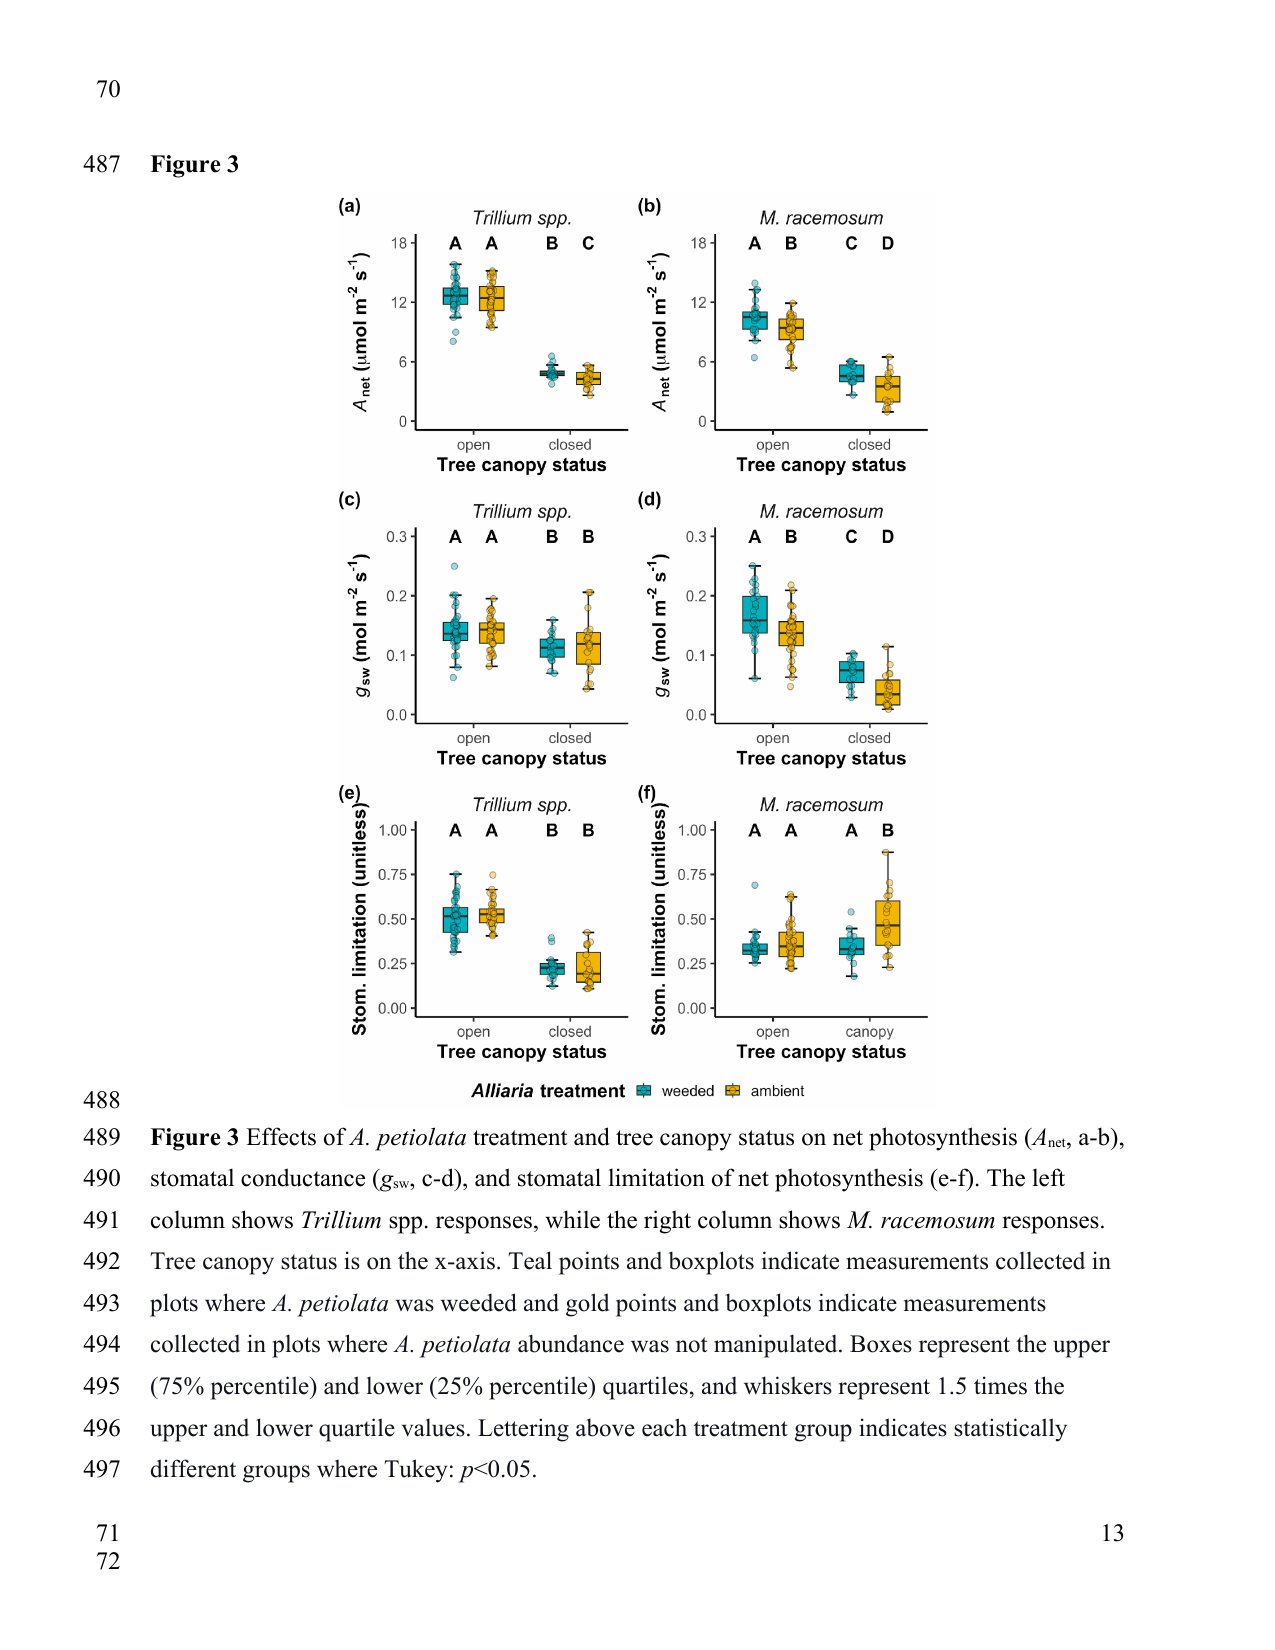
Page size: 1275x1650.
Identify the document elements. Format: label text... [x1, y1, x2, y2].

text Figure 3 [150, 150, 1125, 178]
picture [338, 191, 937, 1109]
text Figure 3 Effects of A. petiolata treatment and tree canopy status on net photosynthesis (Anet, a-b), stomatal conductance (gsw, c-d), and stomatal limitation of net photosynthesis (e-f). The left column shows Trillium spp. responses, while the right column shows M. racemosum responses. Tree canopy status is on the x-axis. Teal points and boxplots indicate measurements collected in plots where A. petiolata was weeded and gold points and boxplots indicate measurements collected in plots where A. petiolata abundance was not manipulated. Boxes represent the upper (75% percentile) and lower (25% percentile) quartiles, and whiskers represent 1.5 times the upper and lower quartile values. Lettering above each treatment group indicates statistically different groups where Tukey: p<0.05. [150, 1123, 1125, 1483]
